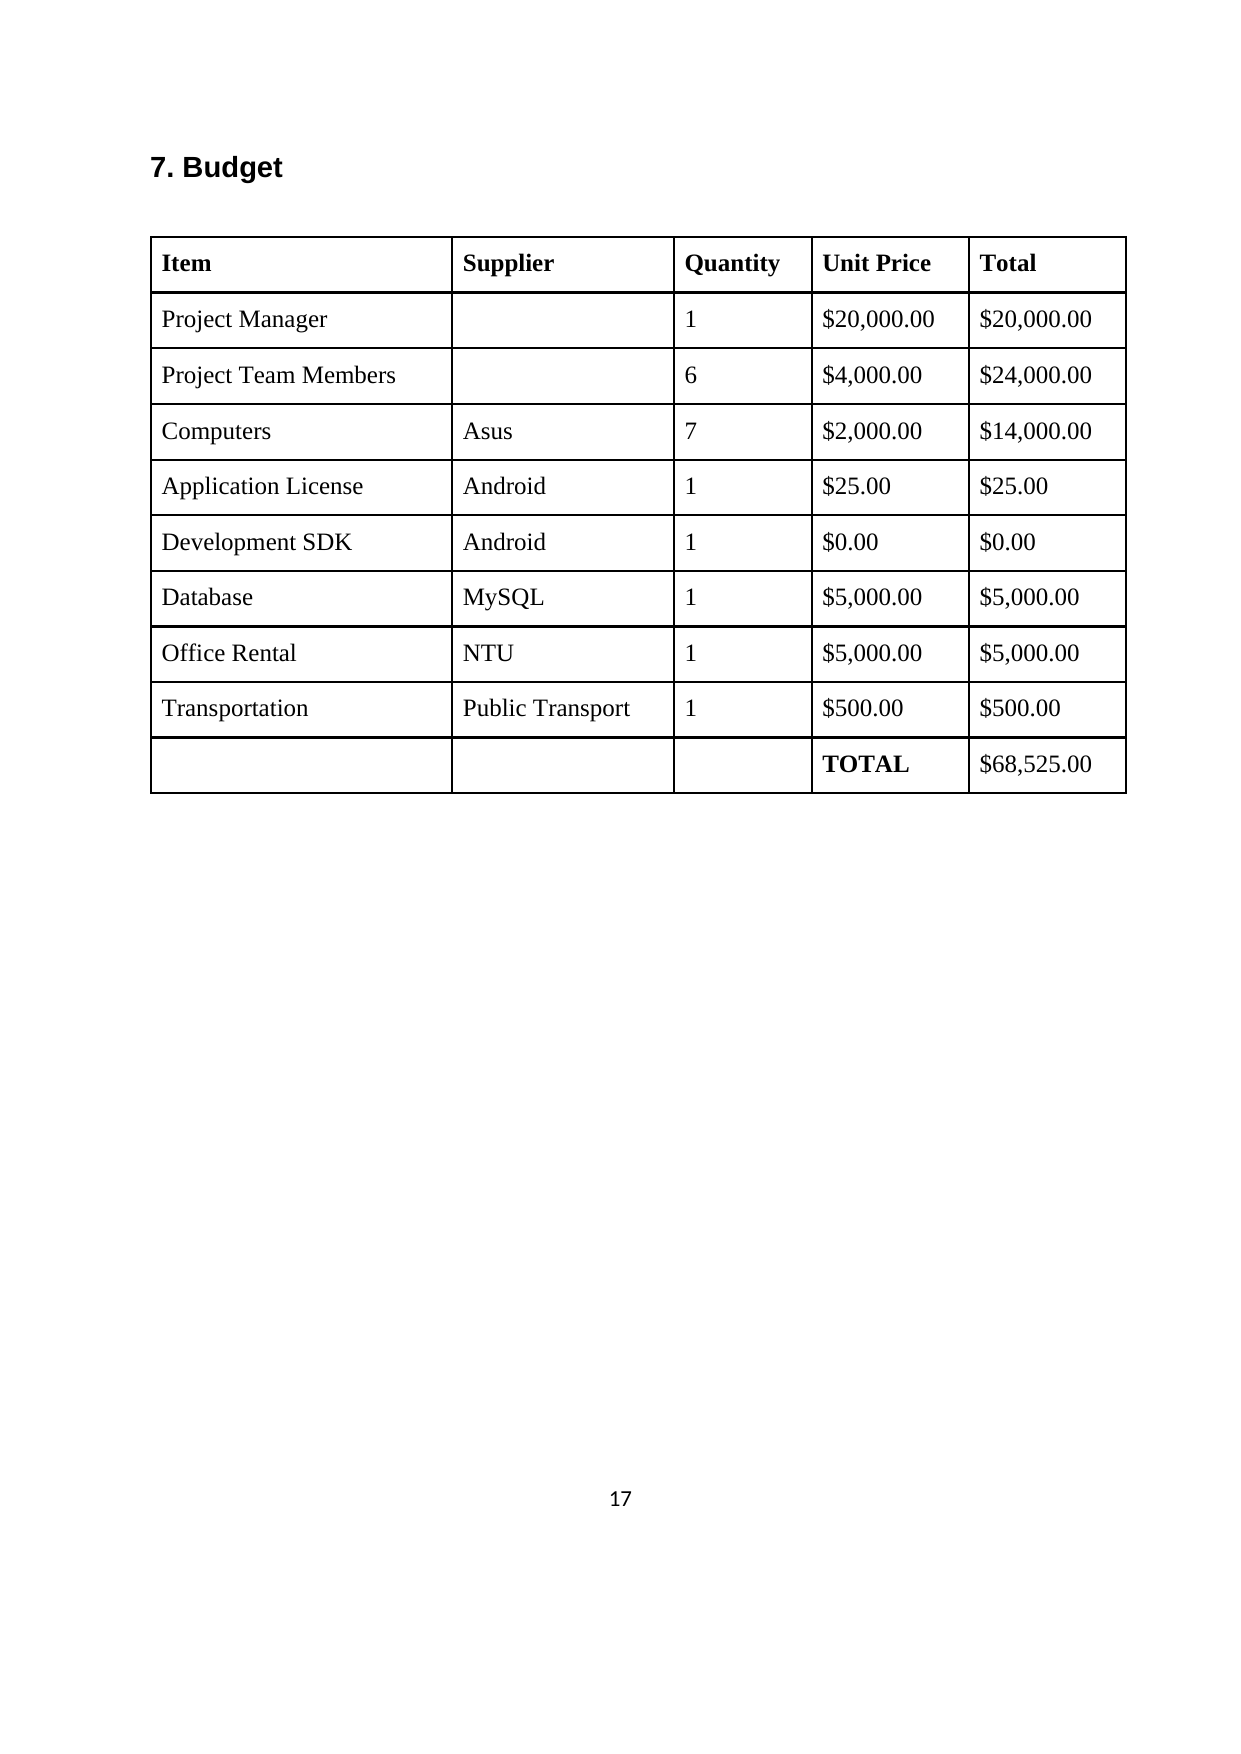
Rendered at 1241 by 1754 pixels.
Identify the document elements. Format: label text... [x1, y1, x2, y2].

table_header Quantity [675, 238, 811, 291]
table_header Item [152, 238, 451, 291]
table_cell $0.00 [970, 516, 1125, 570]
table_cell Database [152, 572, 451, 625]
table_cell Project Manager [152, 294, 451, 347]
table_header Unit Price [813, 238, 968, 291]
table_cell $24,000.00 [970, 349, 1125, 403]
table_cell $20,000.00 [813, 294, 968, 347]
table_cell Asus [453, 405, 673, 459]
table_cell $500.00 [970, 683, 1125, 736]
table_cell Computers [152, 405, 451, 459]
table_cell $5,000.00 [970, 628, 1125, 681]
table_cell $25.00 [970, 461, 1125, 514]
table_cell Transportation [152, 683, 451, 736]
table_cell 1 [675, 628, 811, 681]
table_cell [453, 739, 673, 792]
table_cell $2,000.00 [813, 405, 968, 459]
table_cell [152, 739, 451, 792]
table_cell Android [453, 461, 673, 514]
table_cell 1 [675, 294, 811, 347]
table_cell $68,525.00 [970, 739, 1125, 792]
table_cell $5,000.00 [970, 572, 1125, 625]
table_cell NTU [453, 628, 673, 681]
table_cell 7 [675, 405, 811, 459]
table_cell $20,000.00 [970, 294, 1125, 347]
table_cell [675, 739, 811, 792]
table_cell 1 [675, 683, 811, 736]
table_cell $14,000.00 [970, 405, 1125, 459]
table_cell Public Transport [453, 683, 673, 736]
table_cell $0.00 [813, 516, 968, 570]
table_cell 1 [675, 516, 811, 570]
table_cell TOTAL [813, 739, 968, 792]
text 7. Budget [150, 150, 1090, 183]
table_cell $25.00 [813, 461, 968, 514]
table_cell $4,000.00 [813, 349, 968, 403]
table_cell $5,000.00 [813, 628, 968, 681]
table_cell 6 [675, 349, 811, 403]
table_cell Application License [152, 461, 451, 514]
table_cell 1 [675, 572, 811, 625]
table_cell [453, 294, 673, 347]
table_cell MySQL [453, 572, 673, 625]
table_cell $5,000.00 [813, 572, 968, 625]
table_cell 1 [675, 461, 811, 514]
table_cell Project Team Members [152, 349, 451, 403]
table_header Total [970, 238, 1125, 291]
table_cell Development SDK [152, 516, 451, 570]
table_cell [453, 349, 673, 403]
table_cell Android [453, 516, 673, 570]
table_cell Office Rental [152, 628, 451, 681]
table_cell $500.00 [813, 683, 968, 736]
table_header Supplier [453, 238, 673, 291]
